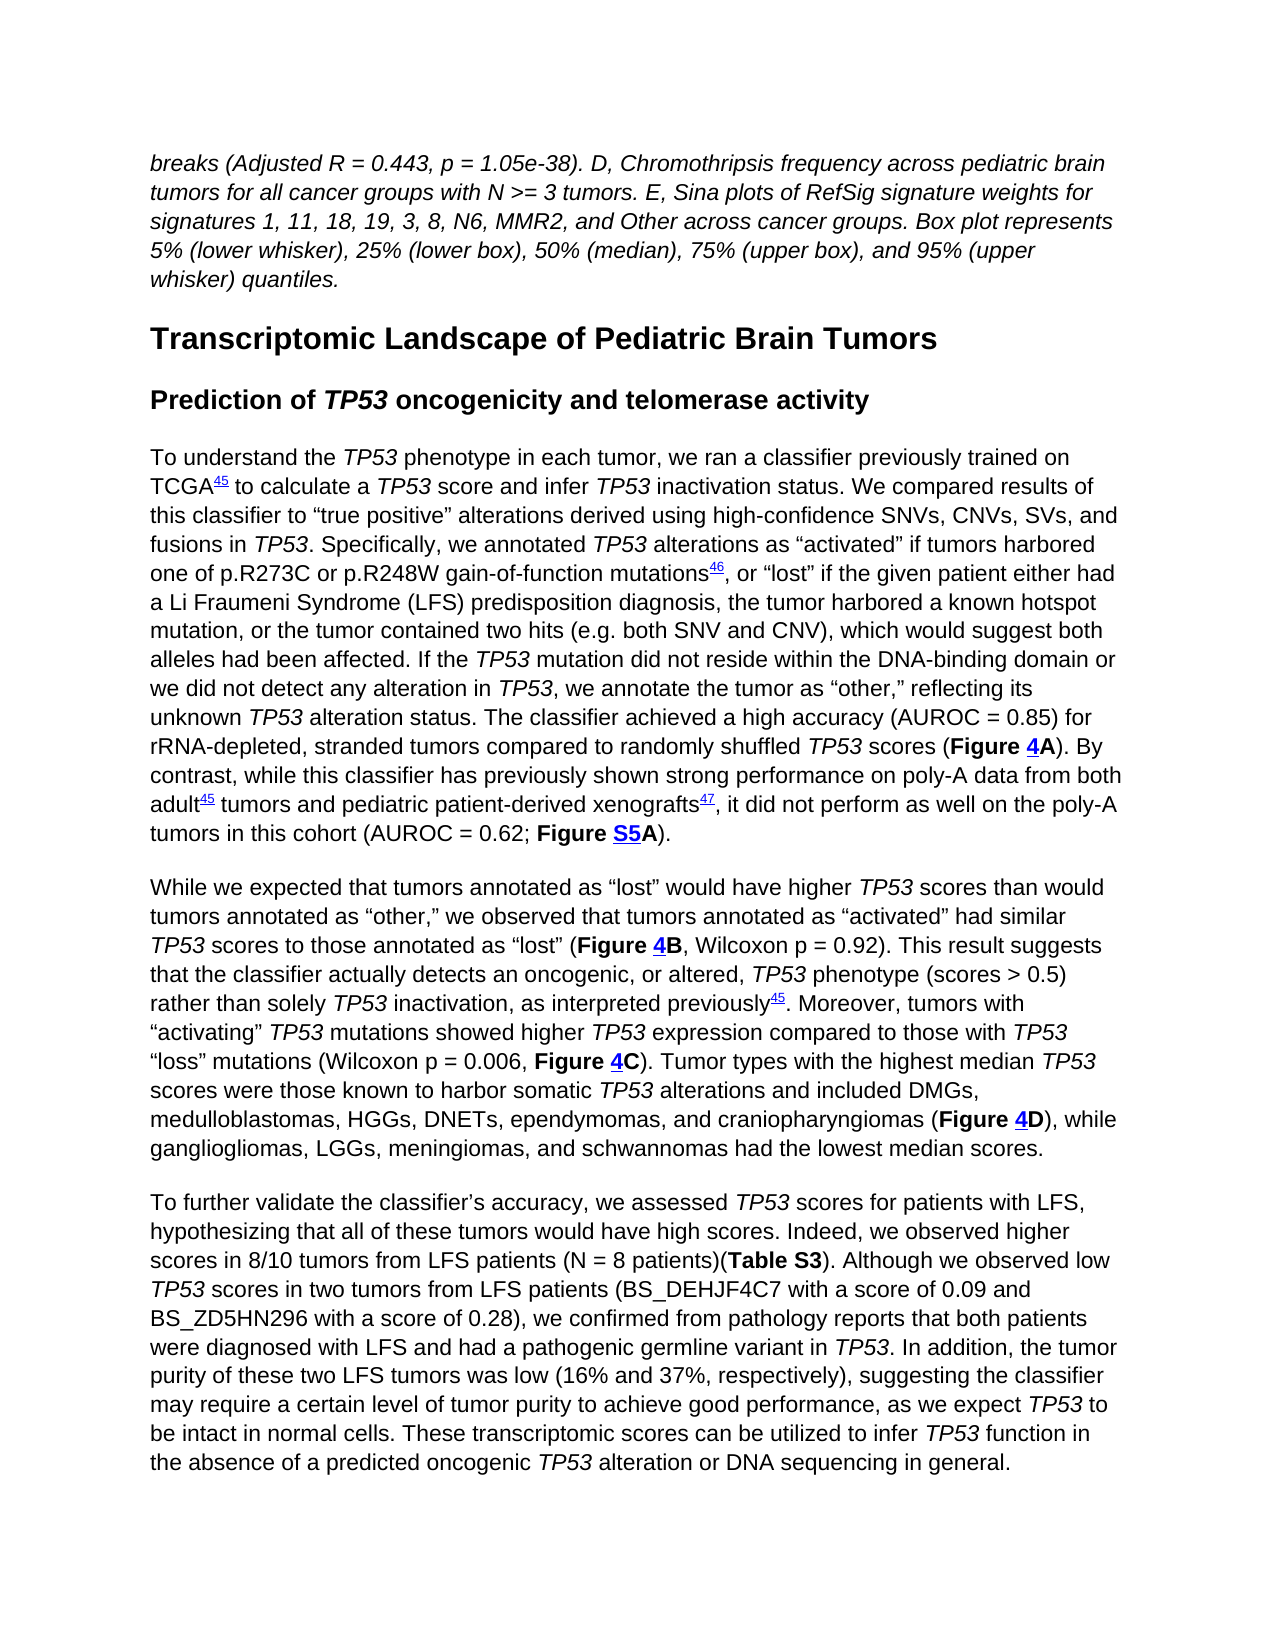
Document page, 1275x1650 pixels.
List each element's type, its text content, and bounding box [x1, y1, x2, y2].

subtitle Prediction of TP53 oncogenicity and telomerase activity [150, 384, 1125, 416]
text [150, 150, 1125, 292]
text While we expected that tumors annotated as “lost” would have higher TP53 scores than would tumors annotated as “other,” we observed that tumors annotated as “activated” had similar TP53 scores to those annotated as “lost” (Figure 4B, Wilcoxon p = 0.92). This result suggests that the classifier actually detects an oncogenic, or altered, TP53 phenotype (scores > 0.5) rather than solely TP53 inactivation, as interpreted previously45. Moreover, tumors with “activating” TP53 mutations showed higher TP53 expression compared to those with TP53 “loss” mutations (Wilcoxon p = 0.006, Figure 4C). Tumor types with the highest median TP53 scores were those known to harbor somatic TP53 alterations and included DMGs, medulloblastomas, HGGs, DNETs, ependymomas, and craniopharyngiomas (Figure 4D), while gangliogliomas, LGGs, meningiomas, and schwannomas had the lowest median scores. [150, 874, 1125, 1161]
text To further validate the classifier’s accuracy, we assessed TP53 scores for patients with LFS, hypothesizing that all of these tumors would have high scores. Indeed, we observed higher scores in 8/10 tumors from LFS patients (N = 8 patients)(Table S3). Although we observed low TP53 scores in two tumors from LFS patients (BS_DEHJF4C7 with a score of 0.09 and BS_ZD5HN296 with a score of 0.28), we confirmed from pathology reports that both patients were diagnosed with LFS and had a pathogenic germline variant in TP53. In addition, the tumor purity of these two LFS tumors was low (16% and 37%, respectively), suggesting the classifier may require a certain level of tumor purity to achieve good performance, as we expect TP53 to be intact in normal cells. These transcriptomic scores can be utilized to infer TP53 function in the absence of a predicted oncogenic TP53 alteration or DNA sequencing in general. [150, 1189, 1125, 1476]
subtitle Transcriptomic Landscape of Pediatric Brain Tumors [150, 320, 1125, 356]
text To understand the TP53 phenotype in each tumor, we ran a classifier previously trained on TCGA45 to calculate a TP53 score and infer TP53 inactivation status. We compared results of this classifier to “true positive” alterations derived using high-confidence SNVs, CNVs, SVs, and fusions in TP53. Specifically, we annotated TP53 alterations as “activated” if tumors harbored one of p.R273C or p.R248W gain-of-function mutations46, or “lost” if the given patient either had a Li Fraumeni Syndrome (LFS) predisposition diagnosis, the tumor harbored a known hotspot mutation, or the tumor contained two hits (e.g. both SNV and CNV), which would suggest both alleles had been affected. If the TP53 mutation did not reside within the DNA-binding domain or we did not detect any alteration in TP53, we annotate the tumor as “other,” reflecting its unknown TP53 alteration status. The classifier achieved a high accuracy (AUROC = 0.85) for rRNA-depleted, stranded tumors compared to randomly shuffled TP53 scores (Figure 4A). By contrast, while this classifier has previously shown strong performance on poly-A data from both adult45 tumors and pediatric patient-derived xenografts47, it did not perform as well on the poly-A tumors in this cohort (AUROC = 0.62; Figure S5A). [150, 444, 1125, 846]
